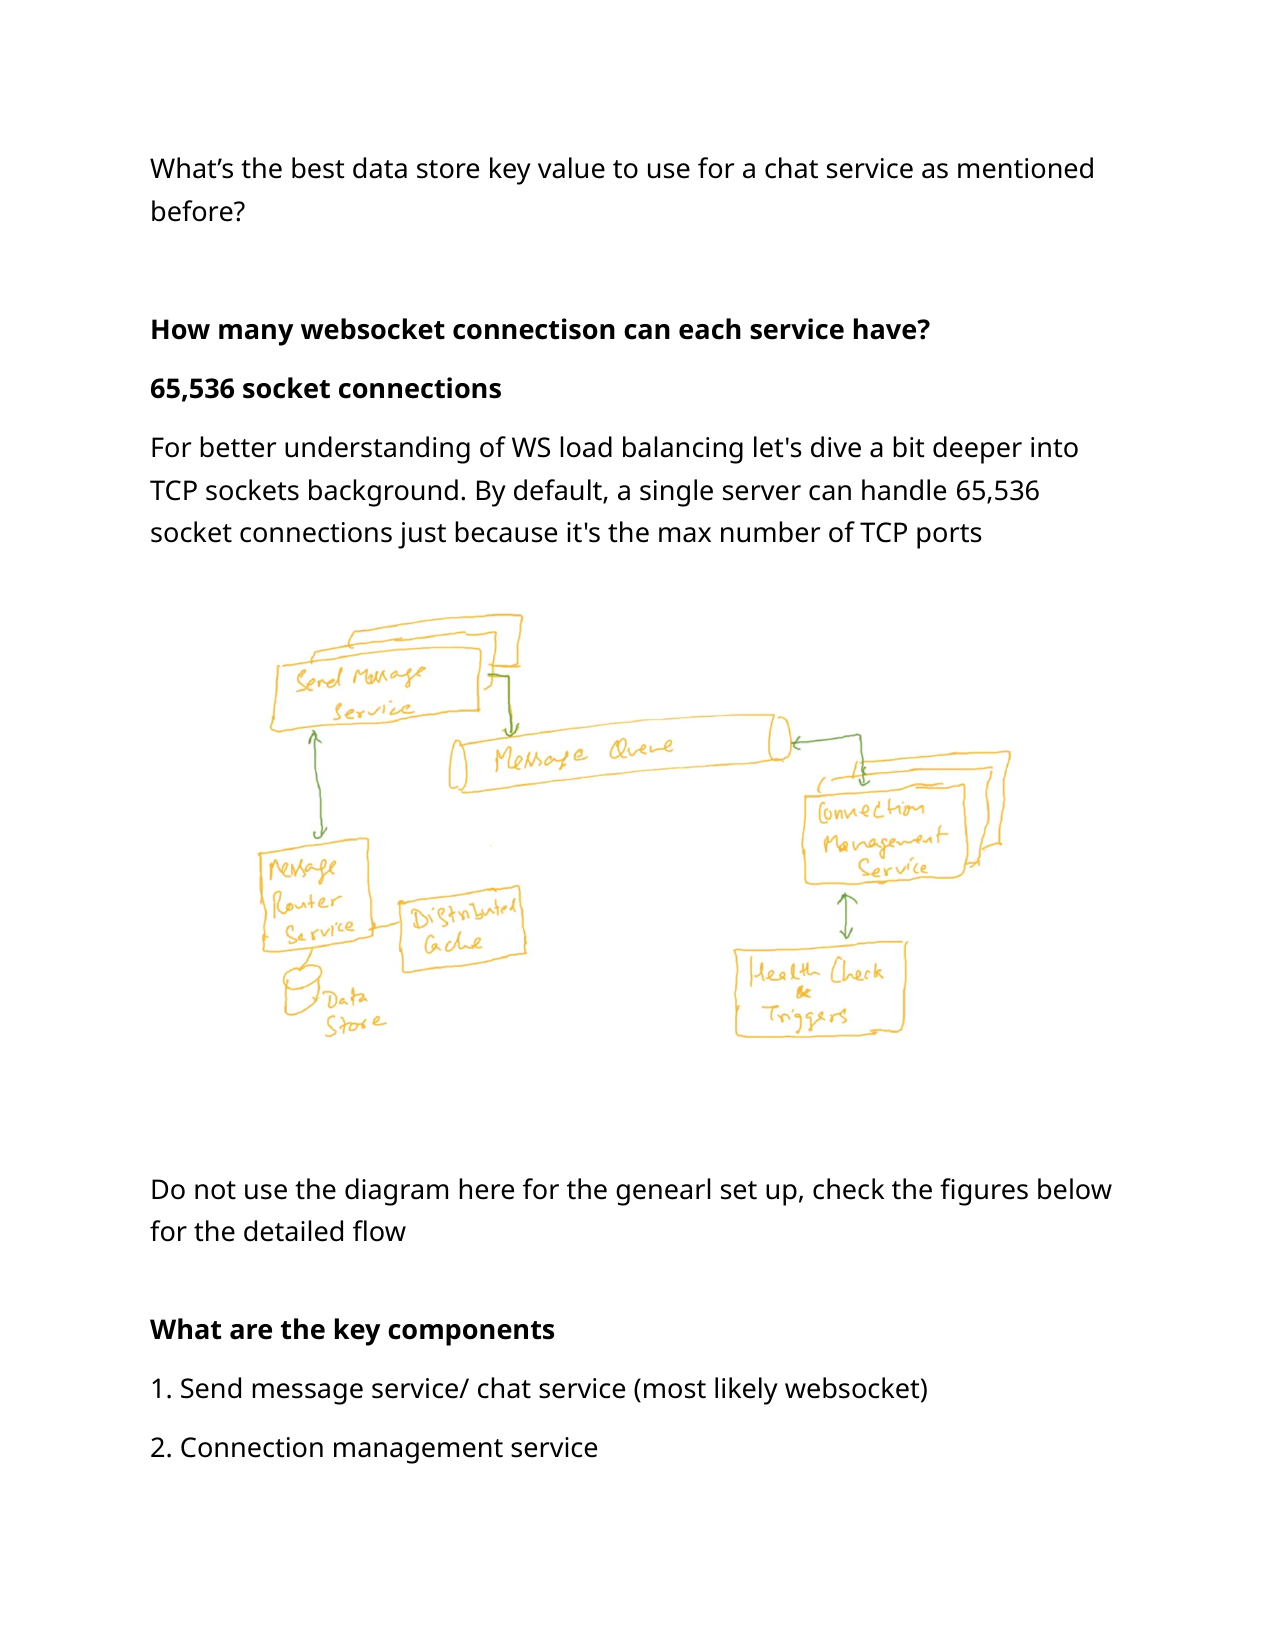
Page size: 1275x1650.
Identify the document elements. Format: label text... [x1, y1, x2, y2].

text Do not use the diagram here for the genearl set up, check the figures below for the detailed flow [150, 1128, 1125, 1289]
picture [150, 572, 1125, 1106]
text How many websocket connectison can each service have? [150, 311, 1125, 347]
text 65,536 socket connections [150, 369, 1125, 406]
text 2. Connection management service [150, 1428, 1125, 1465]
text What’s the best data store key value to use for a chat service as mentioned before? [150, 150, 1125, 229]
text For better understanding of WS load balancing let's dive a bit deeper into TCP sockets background. By default, a single server can handle 65,536 socket connections just because it's the max number of TCP ports [150, 429, 1125, 550]
text 1. Send message service/ chat service (most likely websocket) [150, 1369, 1125, 1406]
text What are the key components [150, 1310, 1125, 1347]
